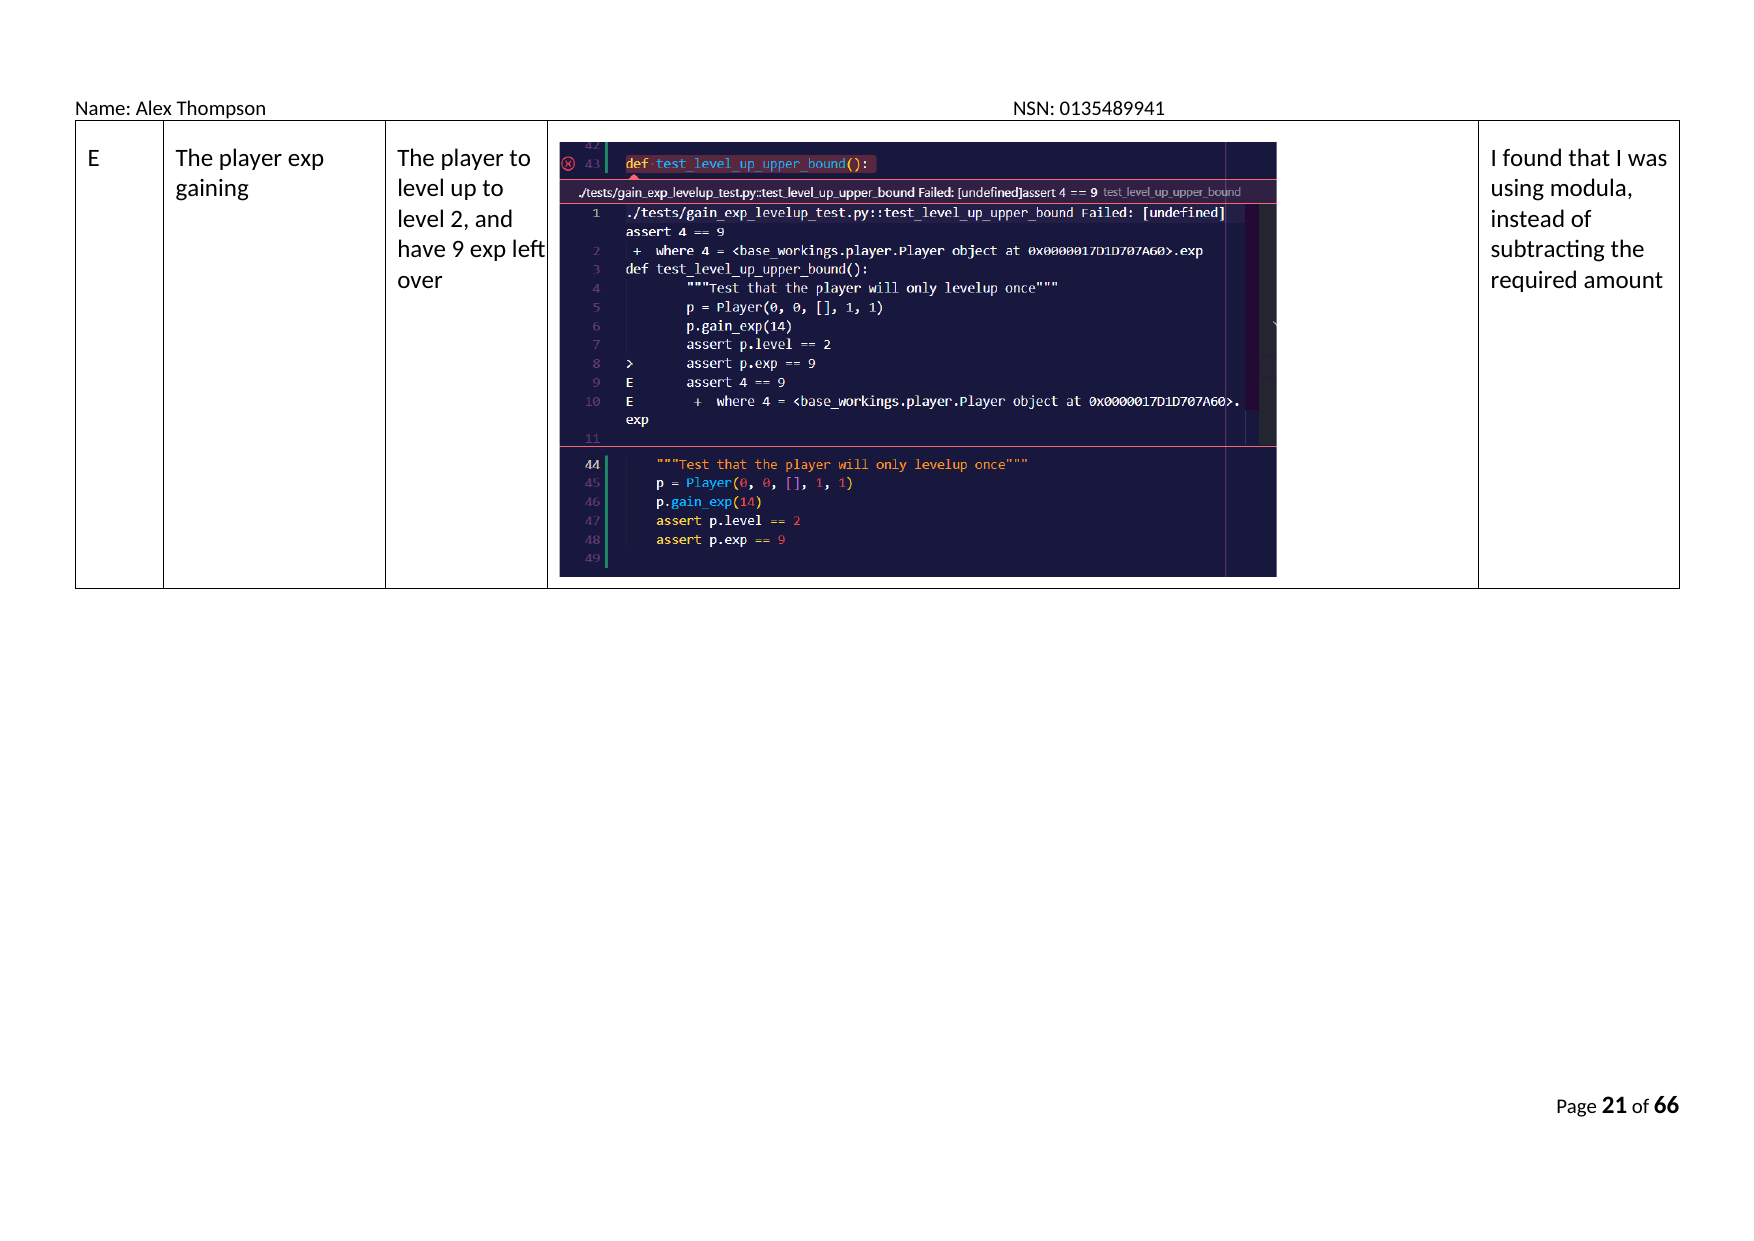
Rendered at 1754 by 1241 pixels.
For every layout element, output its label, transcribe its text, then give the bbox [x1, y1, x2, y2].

table_cell [548, 121, 1478, 588]
table_cell E [76, 121, 163, 588]
picture [559, 142, 1277, 577]
table_cell I found that I was using modula, instead of subtracting the required amount [1479, 121, 1679, 588]
table_cell The player to level up to level 2, and have 9 exp left over [386, 121, 547, 588]
table_cell The player exp gaining [164, 121, 385, 588]
